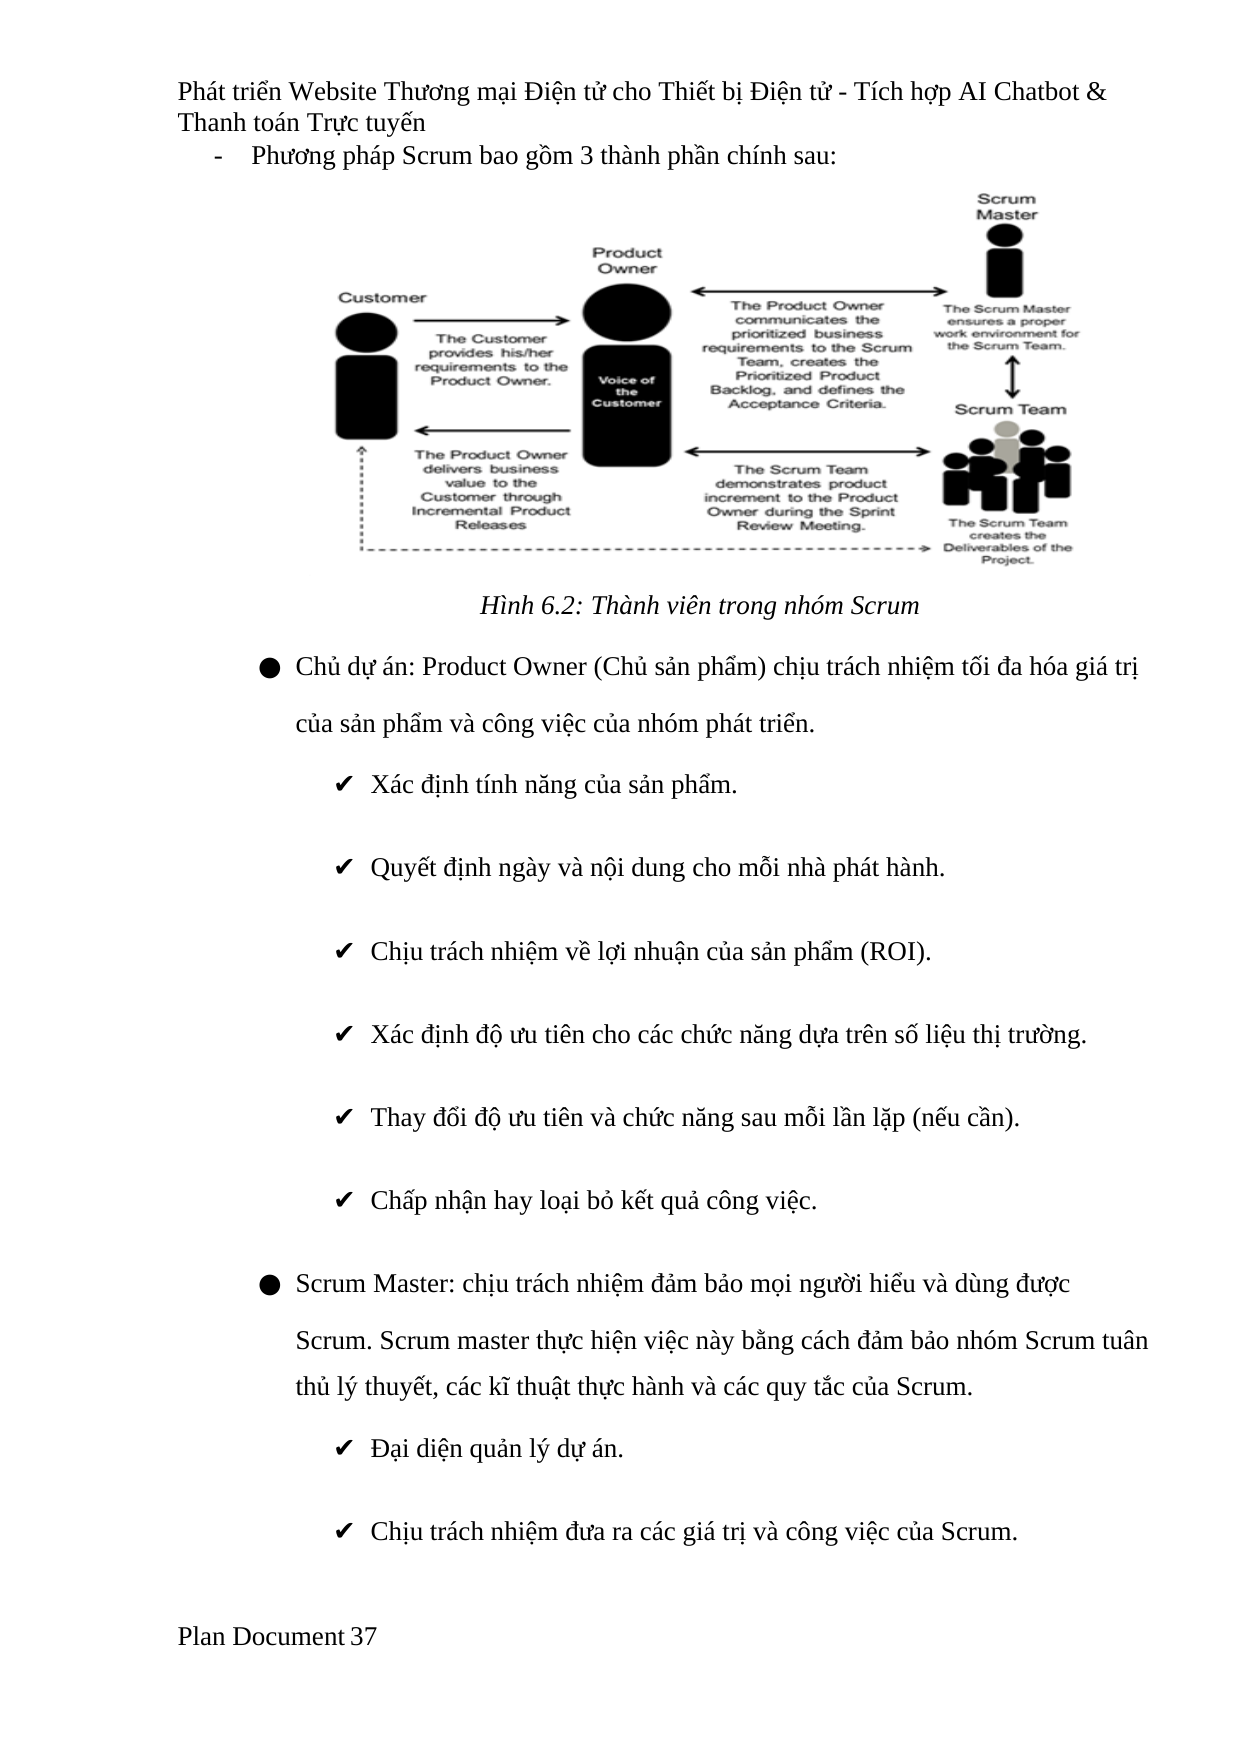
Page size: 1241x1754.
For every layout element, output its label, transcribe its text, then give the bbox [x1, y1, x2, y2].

list Xác định tính năng của sản phẩm. [333, 753, 1152, 809]
list Chấp nhận hay loại bỏ kết quả công việc. [333, 1169, 1152, 1225]
list Chịu trách nhiệm về lợi nhuận của sản phẩm (ROI). [333, 920, 1152, 975]
picture [309, 186, 1094, 576]
list Xác định độ ưu tiên cho các chức năng dựa trên số liệu thị trường. [333, 1003, 1152, 1059]
text Hình 6.2: Thành viên trong nhóm Scrum [251, 589, 1152, 620]
list Chủ dự án: Product Owner (Chủ sản phẩm) chịu trách nhiệm tối đa hóa giá trị của sản phẩm và công việc của nhóm phát triển. [258, 636, 1152, 738]
list Phương pháp Scrum bao gồm 3 thành phần chính sau: [213, 139, 1152, 171]
list Scrum Master: chịu trách nhiệm đảm bảo mọi người hiểu và dùng được Scrum. Scrum master thực hiện việc này bằng cách đảm bảo nhóm Scrum tuân thủ lý thuyết, các kĩ thuật thực hành và các quy tắc của Scrum. [258, 1253, 1152, 1402]
list Thay đổi độ ưu tiên và chức năng sau mỗi lần lặp (nếu cần). [333, 1086, 1152, 1142]
list Quyết định ngày và nội dung cho mỗi nhà phát hành. [333, 837, 1152, 892]
list Chịu trách nhiệm đưa ra các giá trị và công việc của Scrum. [333, 1500, 1152, 1556]
list Đại diện quản lý dự án. [333, 1417, 1152, 1473]
